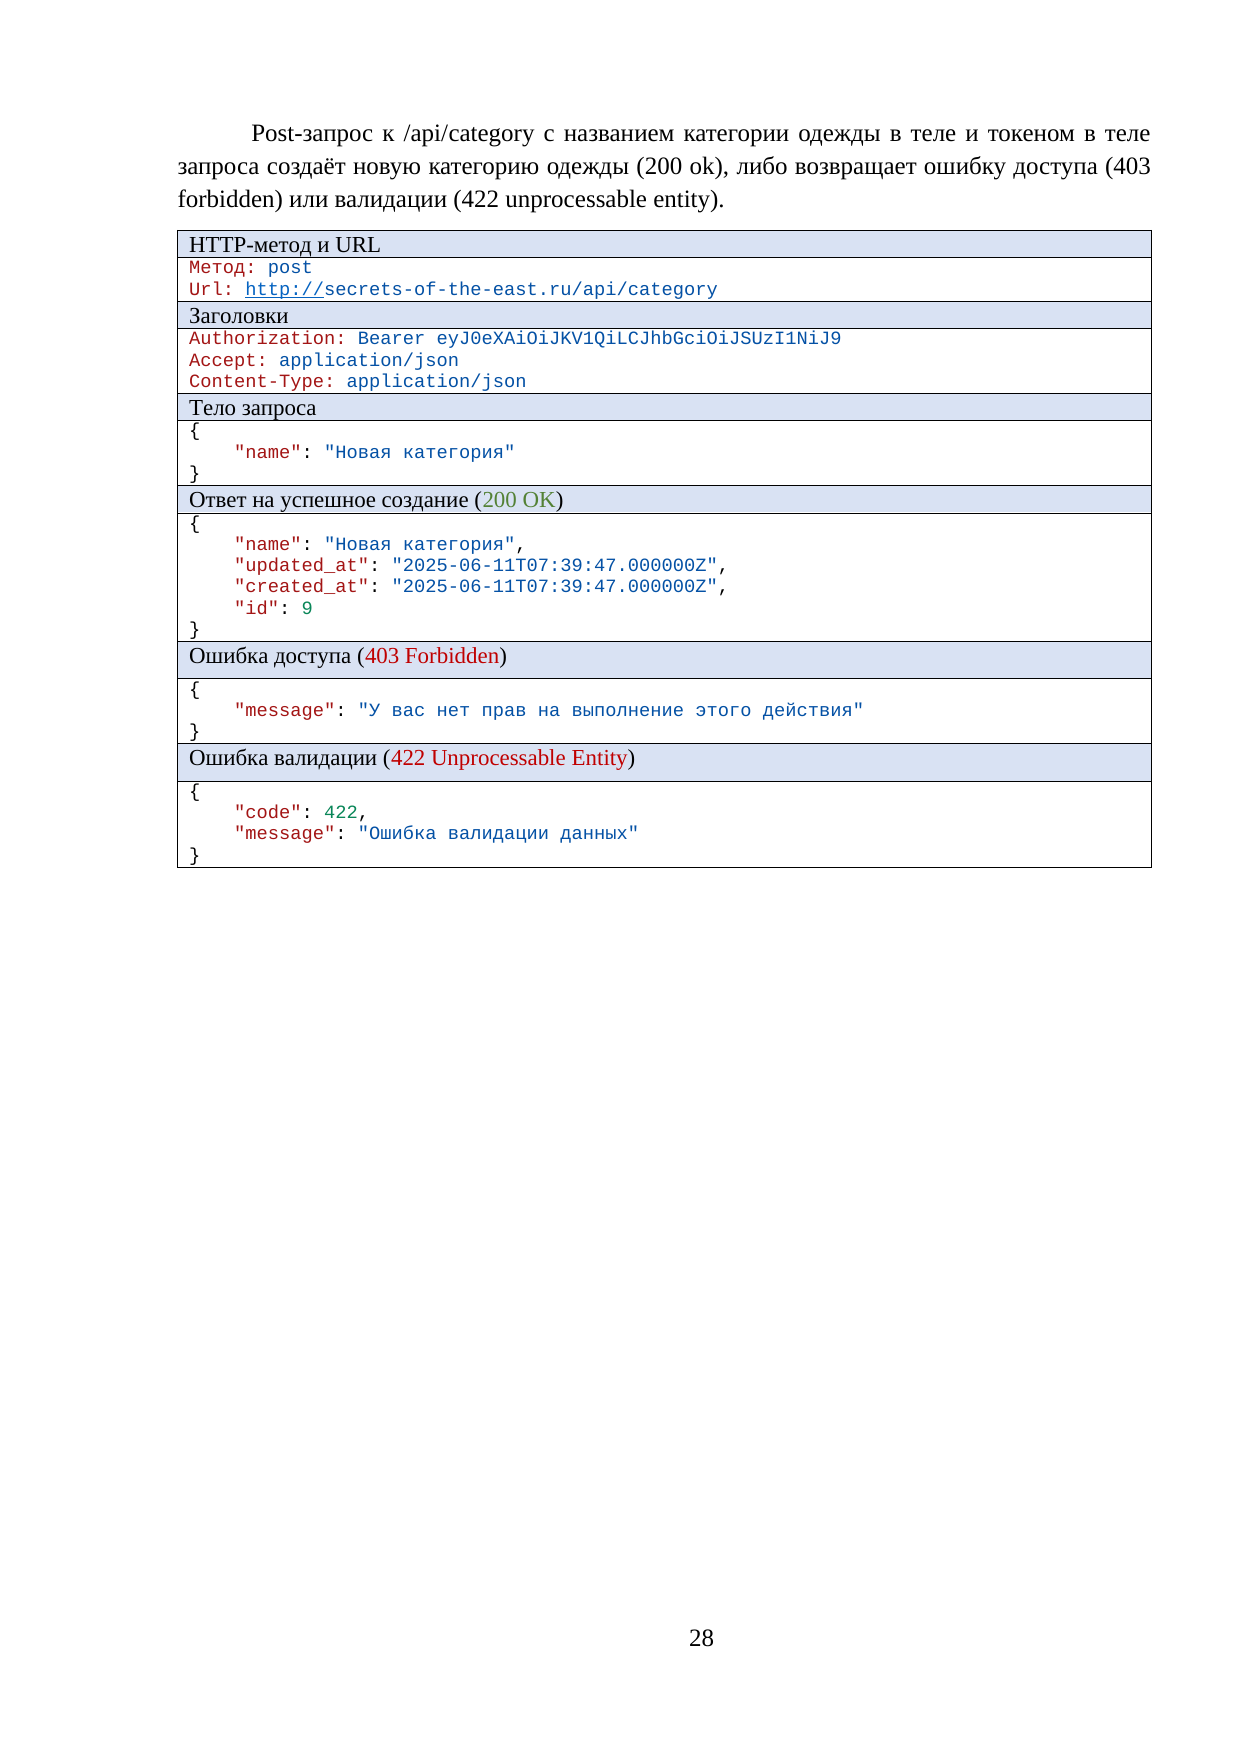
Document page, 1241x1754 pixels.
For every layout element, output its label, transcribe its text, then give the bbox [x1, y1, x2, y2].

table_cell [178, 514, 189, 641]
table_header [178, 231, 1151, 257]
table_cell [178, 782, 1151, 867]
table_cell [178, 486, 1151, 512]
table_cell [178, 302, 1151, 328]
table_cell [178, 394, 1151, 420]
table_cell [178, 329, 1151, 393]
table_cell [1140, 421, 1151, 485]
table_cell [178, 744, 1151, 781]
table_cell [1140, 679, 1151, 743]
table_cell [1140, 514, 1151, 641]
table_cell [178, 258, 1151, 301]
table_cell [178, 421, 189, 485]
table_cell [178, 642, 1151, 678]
text Post-запрос к /api/category с названием категории одежды в теле и токеном в теле запроса создаёт новую категорию одежды (200 ok), либо возвращает ошибку доступа (403 forbidden) или валидации (422 unprocessable entity). [177, 118, 1152, 213]
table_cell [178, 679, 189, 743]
